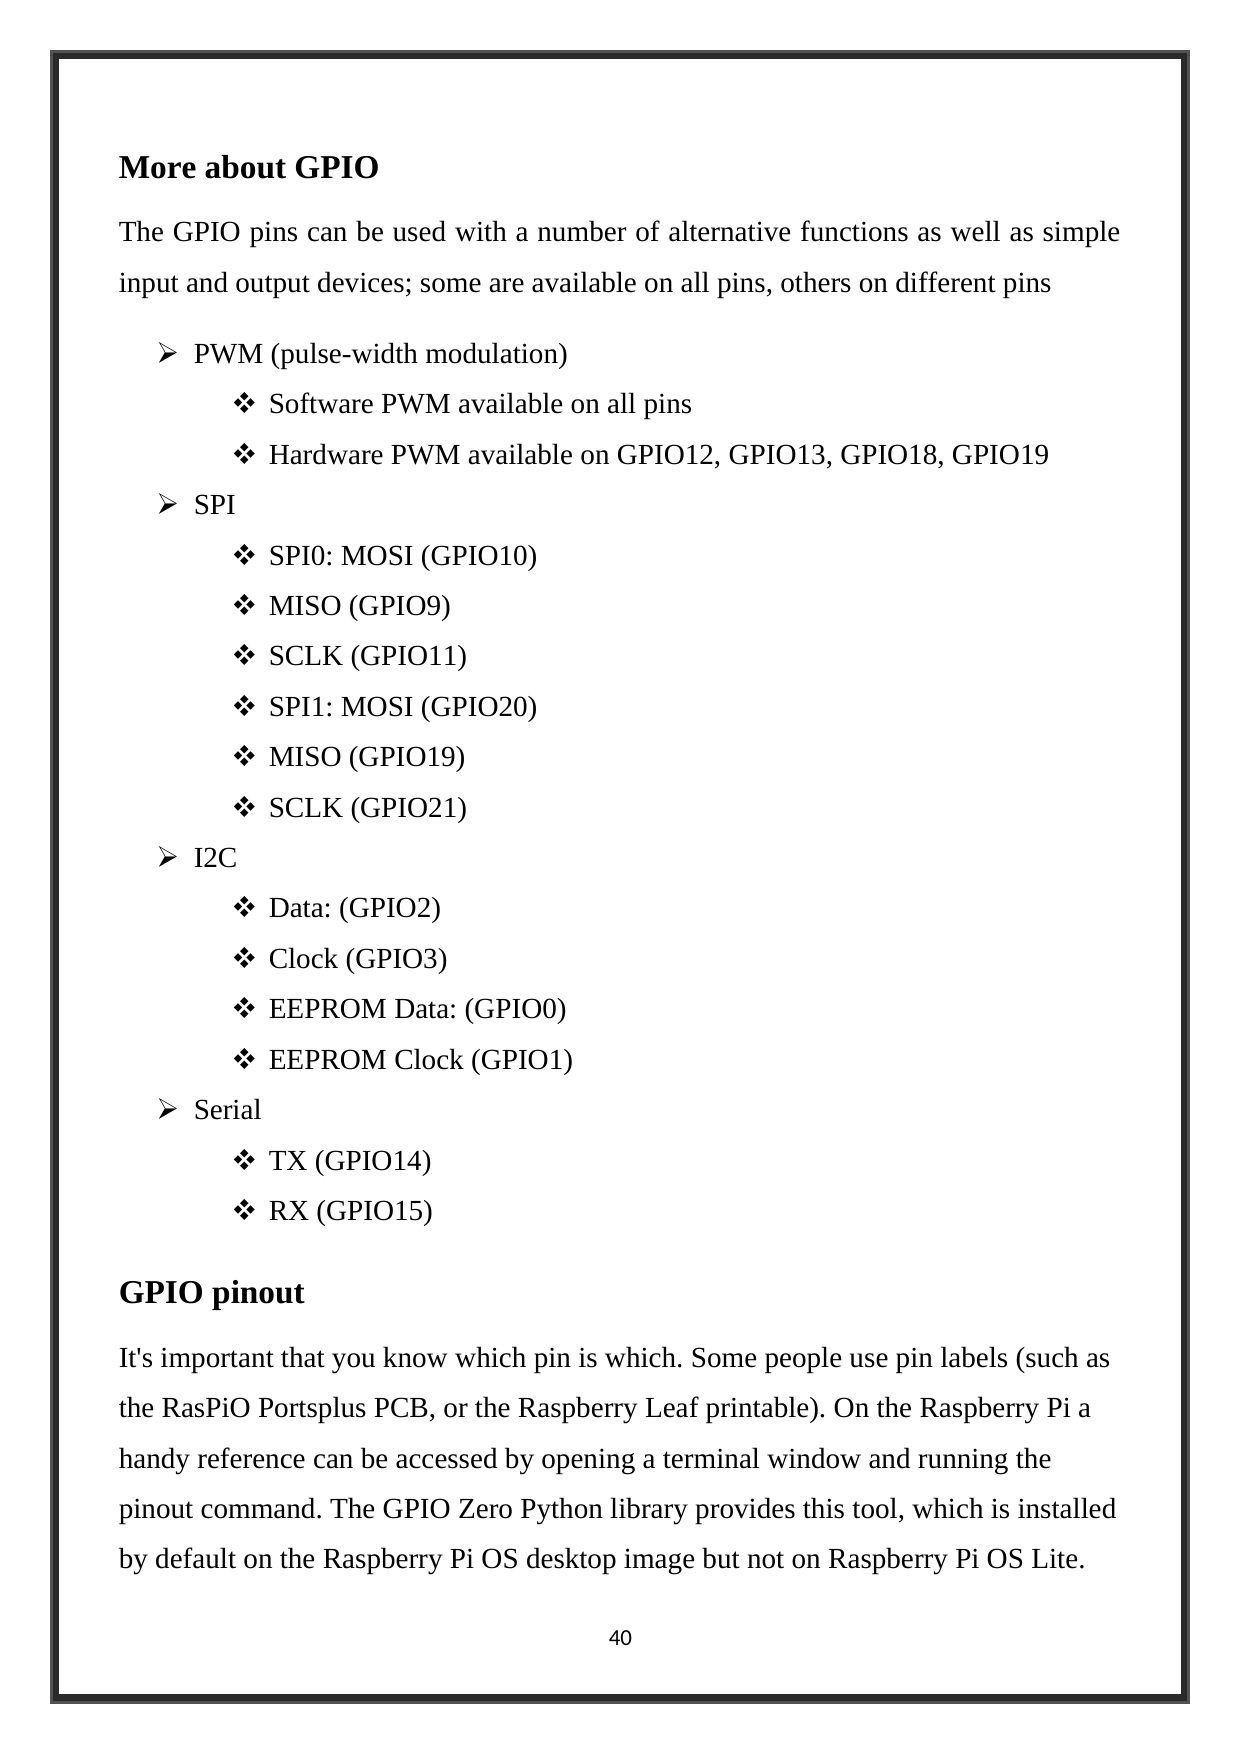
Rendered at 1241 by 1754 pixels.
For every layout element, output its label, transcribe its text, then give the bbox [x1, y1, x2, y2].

list SPI [156, 487, 1122, 521]
list TX (GPIO14) [231, 1143, 1122, 1176]
subtitle GPIO pinout [118, 1273, 1122, 1311]
text It's important that you know which pin is which. Some people use pin labels (such as the RasPiO Portsplus PCB, or the Raspberry Leaf printable). On the Raspberry Pi a handy reference can be accessed by opening a terminal window and running the pinout command. The GPIO Zero Python library provides this tool, which is installed by default on the Raspberry Pi OS desktop image but not on Raspberry Pi OS Lite. [118, 1340, 1122, 1575]
list MISO (GPIO9) [231, 588, 1122, 622]
list Software PWM available on all pins [231, 386, 1122, 420]
list Clock (GPIO3) [231, 941, 1122, 974]
list MISO (GPIO19) [231, 739, 1122, 773]
list Data: (GPIO2) [231, 891, 1122, 924]
text The GPIO pins can be used with a number of alternative functions as well as simple input and output devices; some are available on all pins, others on different pins [118, 214, 1122, 298]
list SCLK (GPIO11) [231, 638, 1122, 672]
list Hardware PWM available on GPIO12, GPIO13, GPIO18, GPIO19 [231, 437, 1122, 470]
list I2C [156, 840, 1122, 874]
list EEPROM Clock (GPIO1) [231, 1042, 1122, 1075]
list RX (GPIO15) [231, 1193, 1122, 1227]
list SPI0: MOSI (GPIO10) [231, 538, 1122, 571]
list SPI1: MOSI (GPIO20) [231, 689, 1122, 722]
list SCLK (GPIO21) [231, 790, 1122, 823]
list Serial [156, 1092, 1122, 1126]
list PWM (pulse-width modulation) [156, 336, 1122, 369]
subtitle More about GPIO [118, 147, 1122, 185]
list EEPROM Data: (GPIO0) [231, 991, 1122, 1025]
